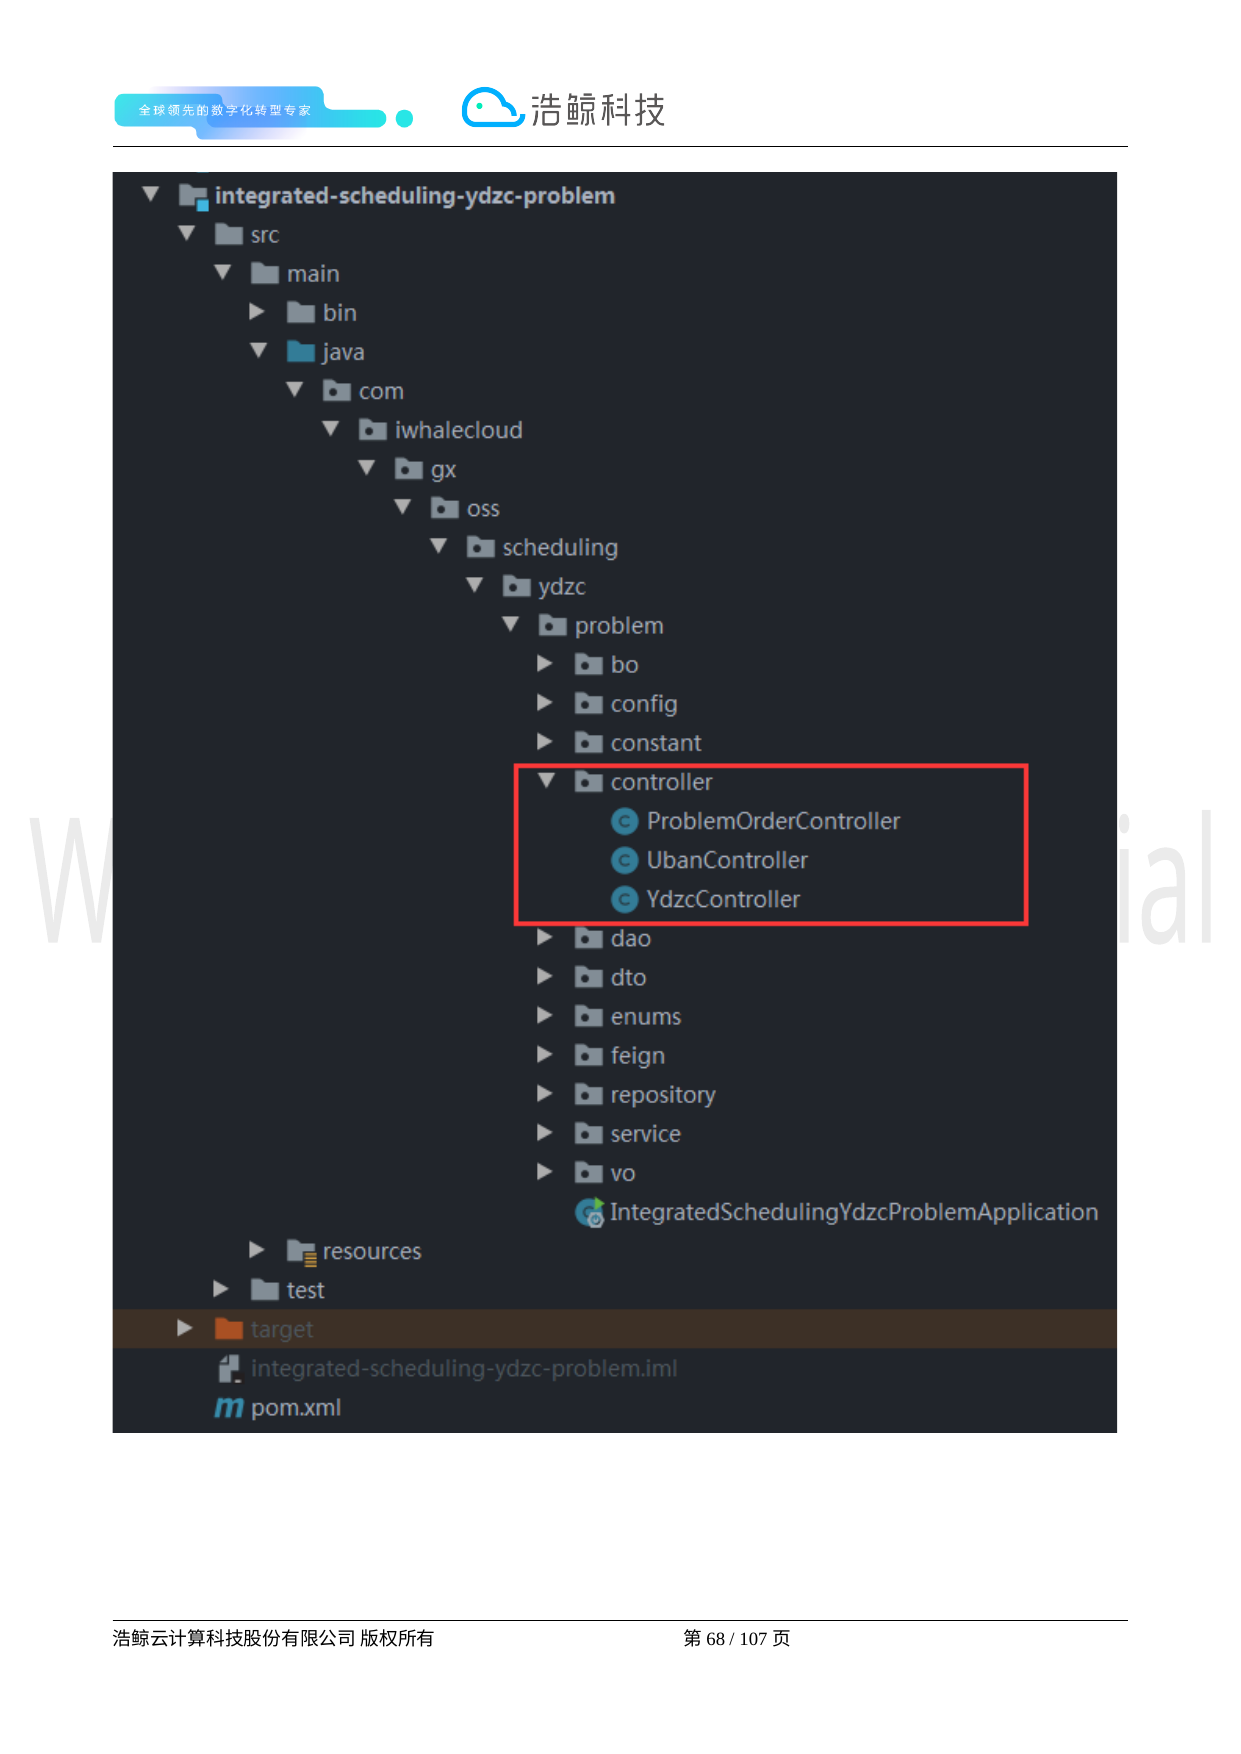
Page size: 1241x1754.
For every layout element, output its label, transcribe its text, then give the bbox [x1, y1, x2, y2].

picture [112, 81, 417, 144]
picture [423, 70, 668, 144]
picture [112, 172, 1118, 1433]
